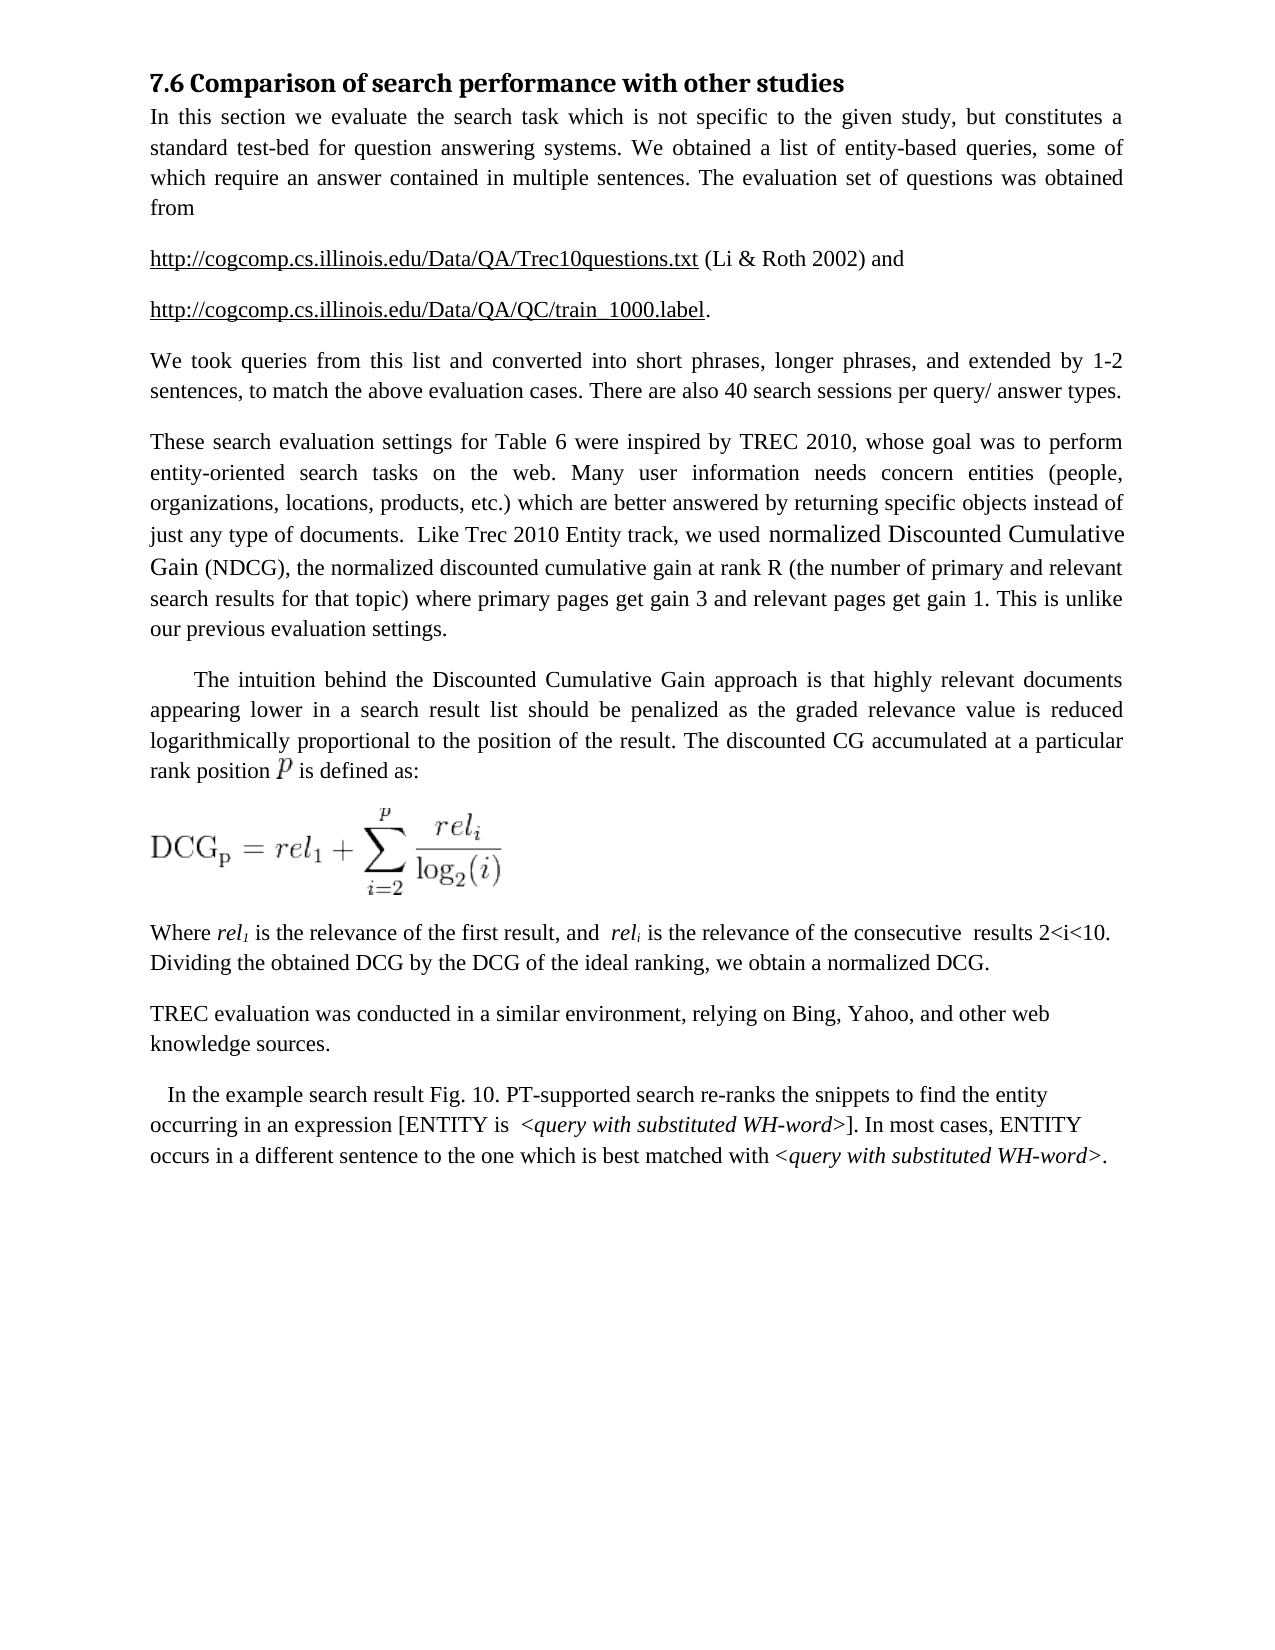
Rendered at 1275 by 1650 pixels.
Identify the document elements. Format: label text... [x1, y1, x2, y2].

text Where rel1 is the relevance of the first result, and reli is the relevance of the consecutive results 2<i<10. Dividing the obtained DCG by the DCG of the ideal ranking, we obtain a normalized DCG. [150, 919, 1125, 975]
text We took queries from this list and converted into short phrases, longer phrases, and extended by 1-2 sentences, to match the above evaluation cases. There are also 40 search sessions per query/ answer types. [150, 347, 1125, 404]
text http://cogcomp.cs.illinois.edu/Data/QA/QC/train_1000.label. [150, 296, 1125, 322]
text These search evaluation settings for Table 6 were inspired by TREC 2010, whose goal was to perform entity-oriented search tasks on the web. Many user information needs concern entities (people, organizations, locations, products, etc.) which are better answered by returning specific objects instead of just any type of documents. Like Trec 2010 Entity track, we used normalized Discounted Cumulative Gain (NDCG), the normalized discounted cumulative gain at rank R (the number of primary and relevant search results for that topic) where primary pages get gain 3 and relevant pages get gain 1. This is unlike our previous evaluation settings. [150, 428, 1125, 642]
subtitle 7.6 Comparison of search performance with other studies [150, 68, 1125, 99]
text http://cogcomp.cs.illinois.edu/Data/QA/Trec10questions.txt (Li & Roth 2002) and [150, 245, 1125, 271]
text The intuition behind the Discounted Cumulative Gain approach is that highly relevant documents appearing lower in a search result list should be penalized as the graded relevance value is reduced logarithmically proportional to the position of the result. The discounted CG accumulated at a particular rank position is defined as: [150, 666, 1125, 783]
text In the example search result Fig. 10. PT-supported search re-ranks the snippets to find the entity occurring in an expression [ENTITY is <query with substituted WH-word>]. In most cases, ENTITY occurs in a different sentence to the one which is best matched with <query with substituted WH-word>. [150, 1081, 1125, 1168]
picture [150, 808, 502, 895]
text TREC evaluation was conducted in a similar environment, relying on Bing, Yahoo, and other web knowledge sources. [150, 1000, 1125, 1057]
picture [276, 758, 293, 779]
text In this section we evaluate the search task which is not specific to the given study, but constitutes a standard test-bed for question answering systems. We obtained a list of entity-based queries, some of which require an answer contained in multiple sentences. The evaluation set of questions was obtained from [150, 103, 1125, 220]
